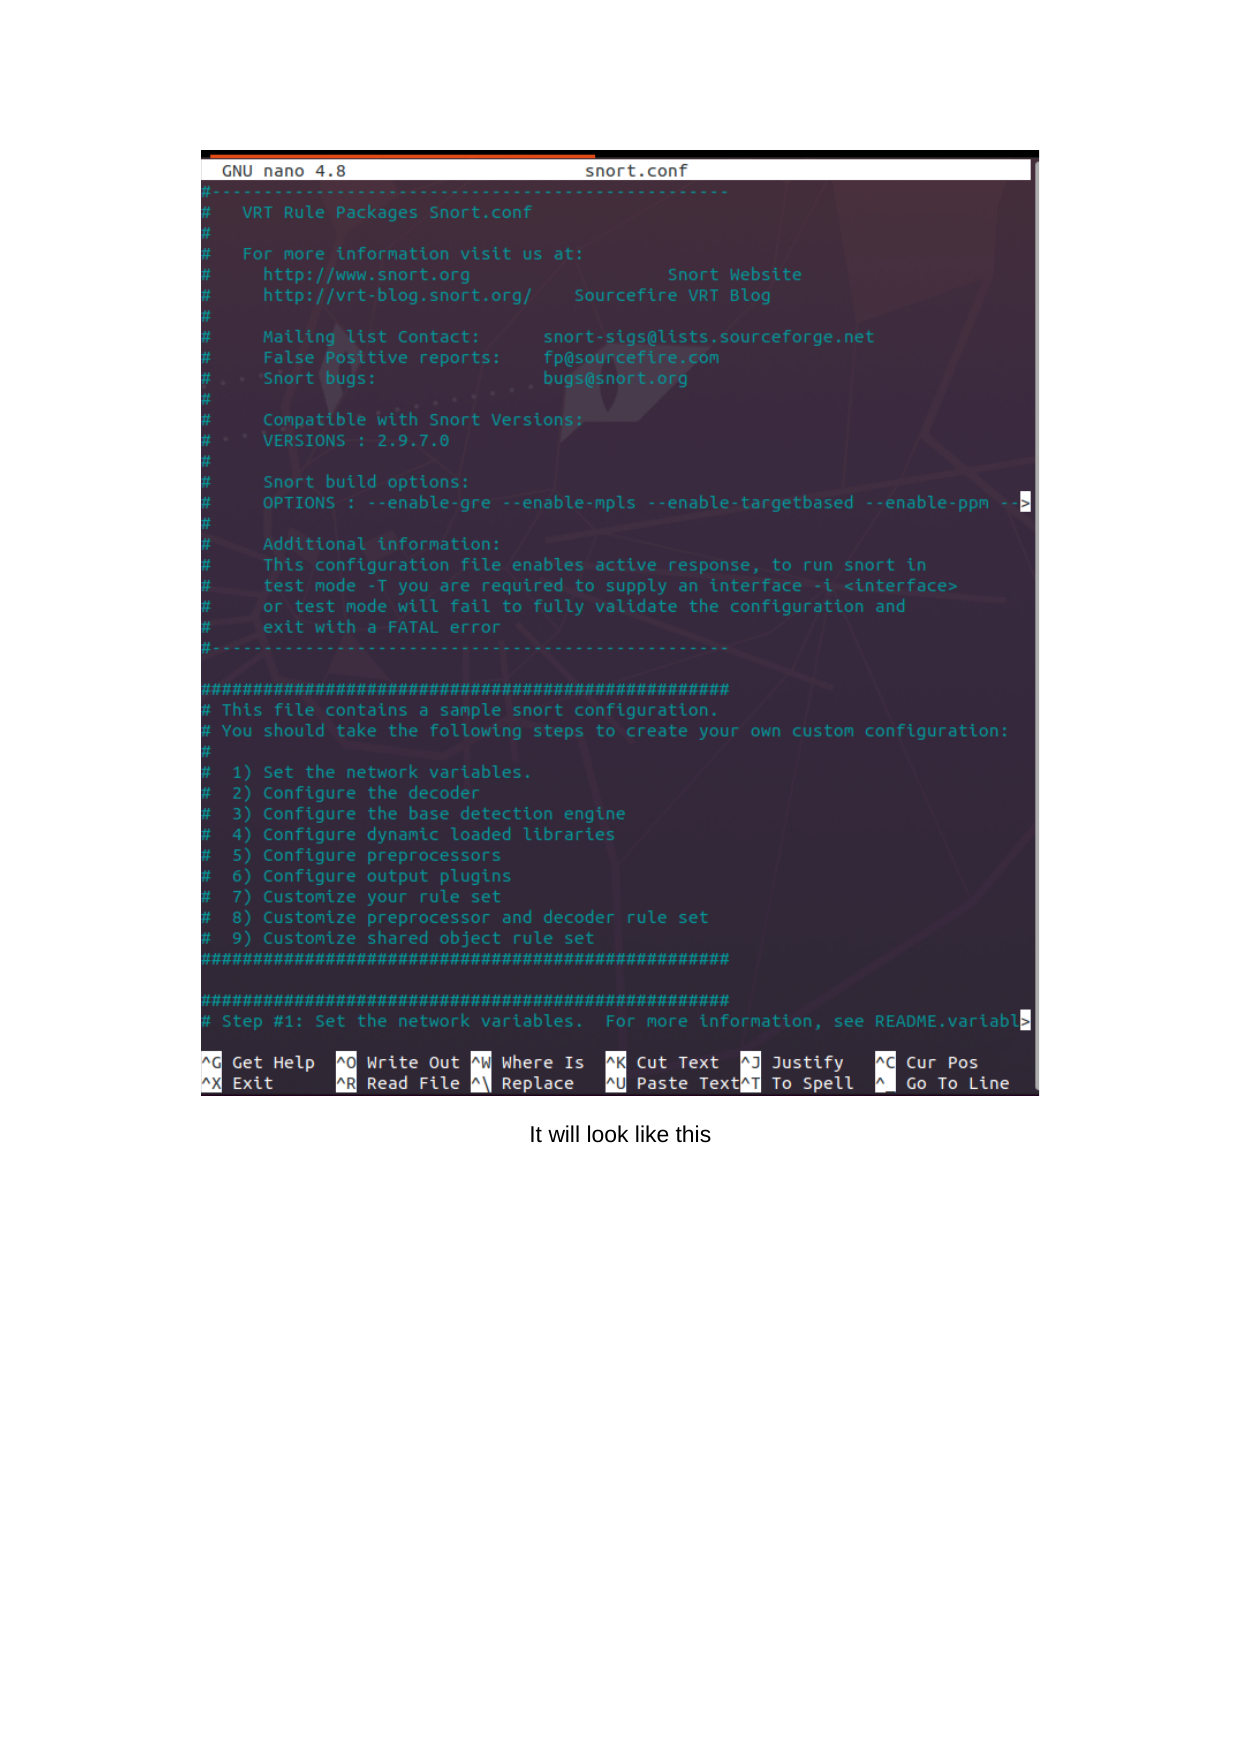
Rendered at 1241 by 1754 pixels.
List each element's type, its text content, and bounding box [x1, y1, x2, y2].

text It will look like this [150, 1121, 1090, 1147]
picture [201, 150, 1040, 1096]
